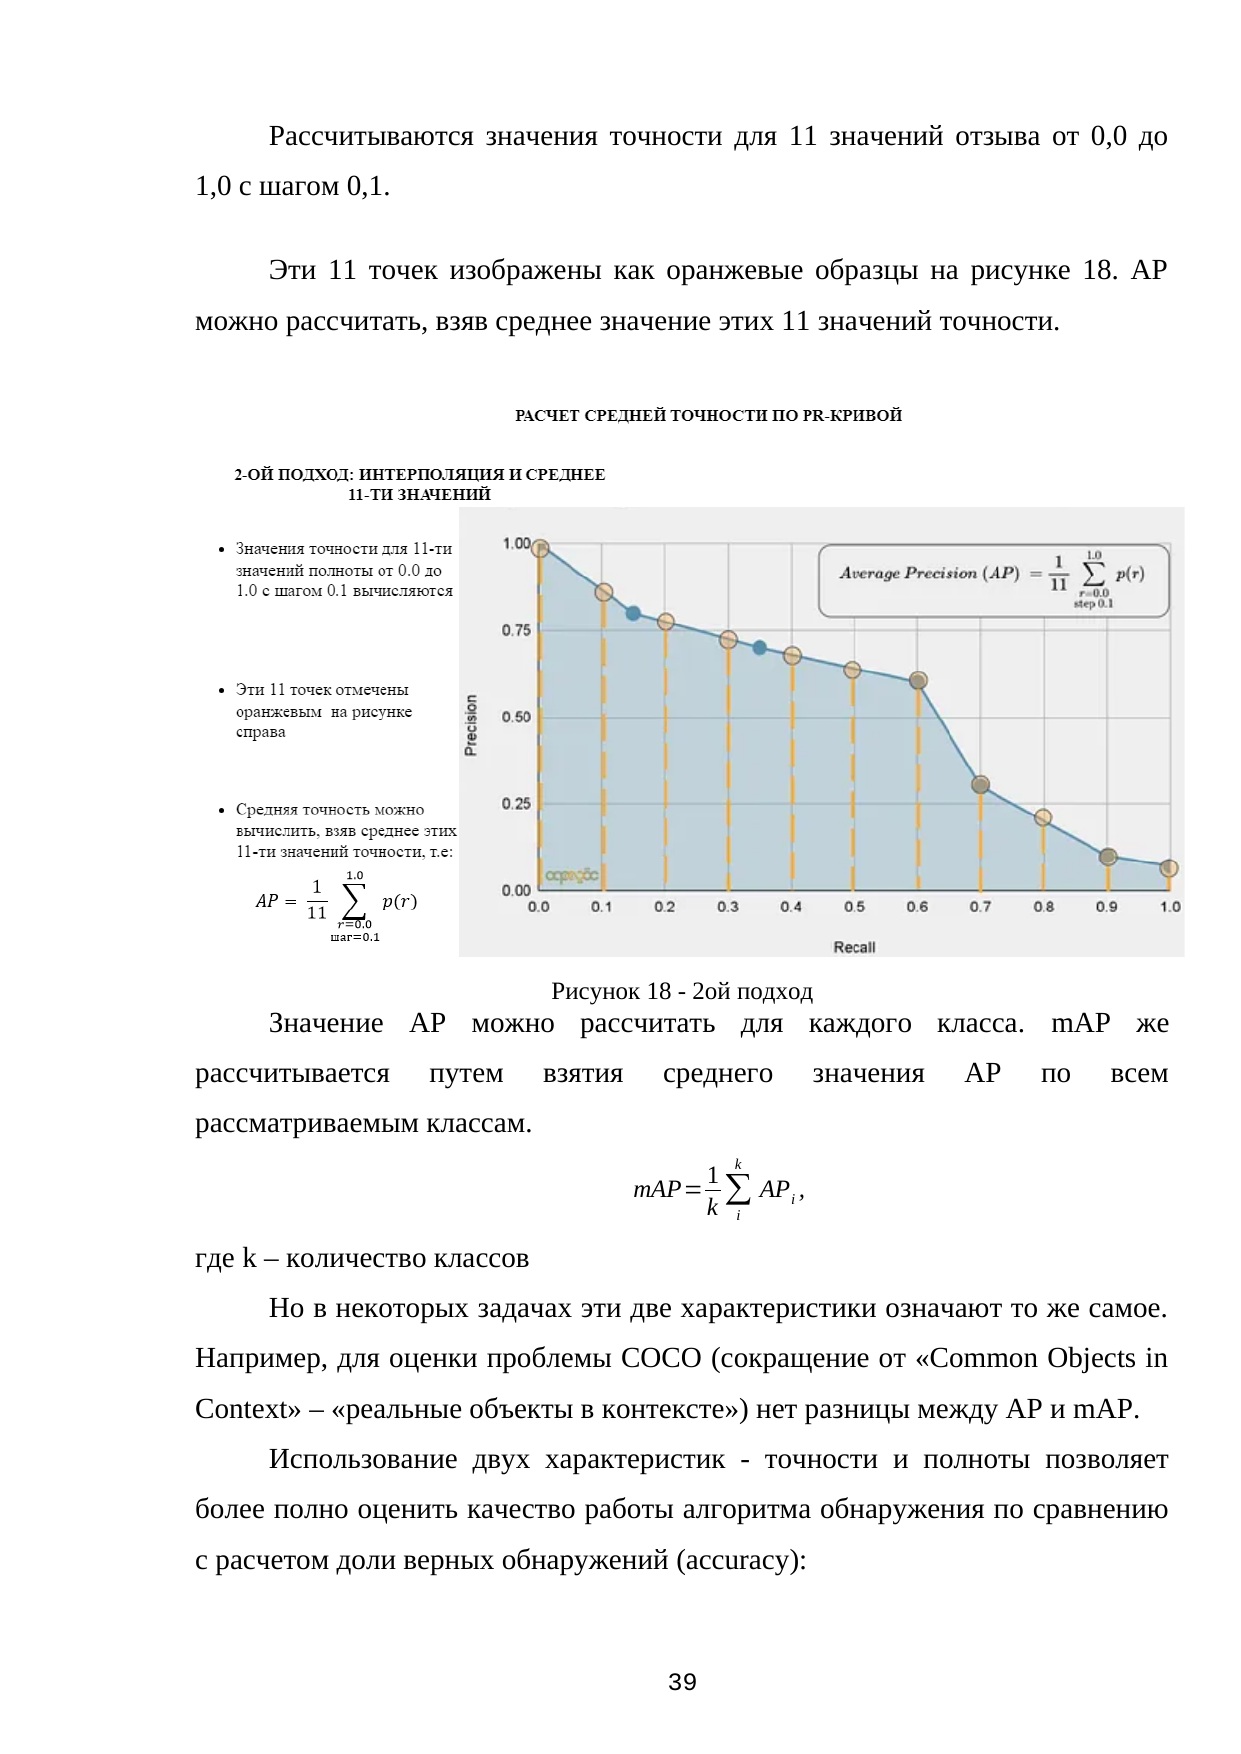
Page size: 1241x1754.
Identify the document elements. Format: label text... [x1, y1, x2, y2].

text Значение AP можно рассчитать для каждого класса. mAP же рассчитывается путем взятия среднего значения AP по всем рассматриваемым классам. [195, 1005, 1169, 1139]
text Рассчитываются значения точности для 11 значений отзыва от 0,0 до 1,0 с шагом 0,1. [195, 118, 1169, 202]
text Использование двух характеристик - точности и полноты позволяет более полно оценить качество работы алгоритма обнаружения по сравнению с расчетом доли верных обнаружений (accuracy): [195, 1441, 1169, 1575]
text где k – количество классов [195, 1240, 1169, 1273]
text Но в некоторых задачах эти две характеристики означают то же самое. Например, для оценки проблемы COCO (сокращение от «Common Objects in Context» – «реальные объекты в контексте») нет разницы между AP и mAP. [195, 1290, 1169, 1424]
text Эти 11 точек изображены как оранжевые образцы на рисунке 18. AP можно рассчитать, взяв среднее значение этих 11 значений точности. [195, 252, 1169, 336]
picture [194, 386, 1185, 957]
text Рисунок 18 - 2ой подход [195, 957, 1169, 1005]
